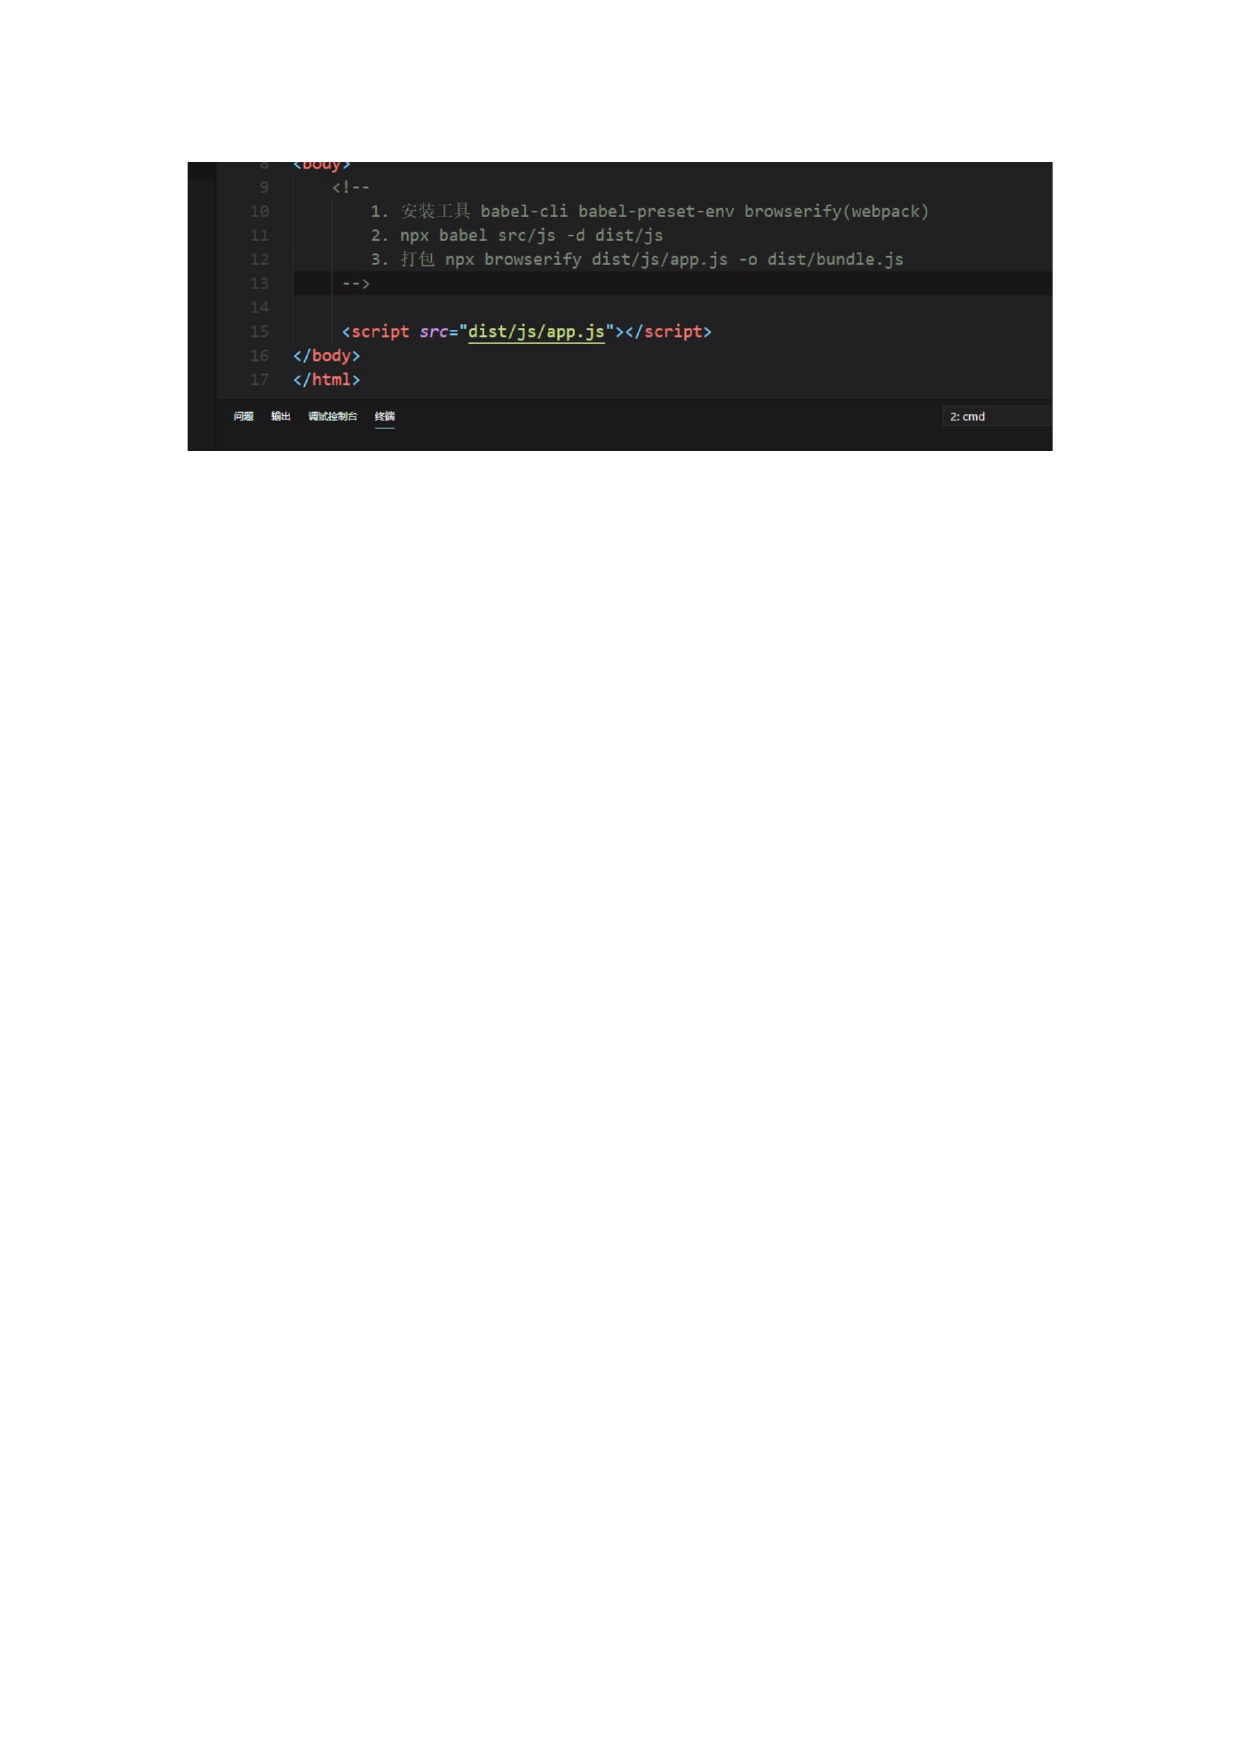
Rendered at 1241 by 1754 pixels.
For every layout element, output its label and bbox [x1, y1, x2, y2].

picture [187, 162, 1053, 451]
